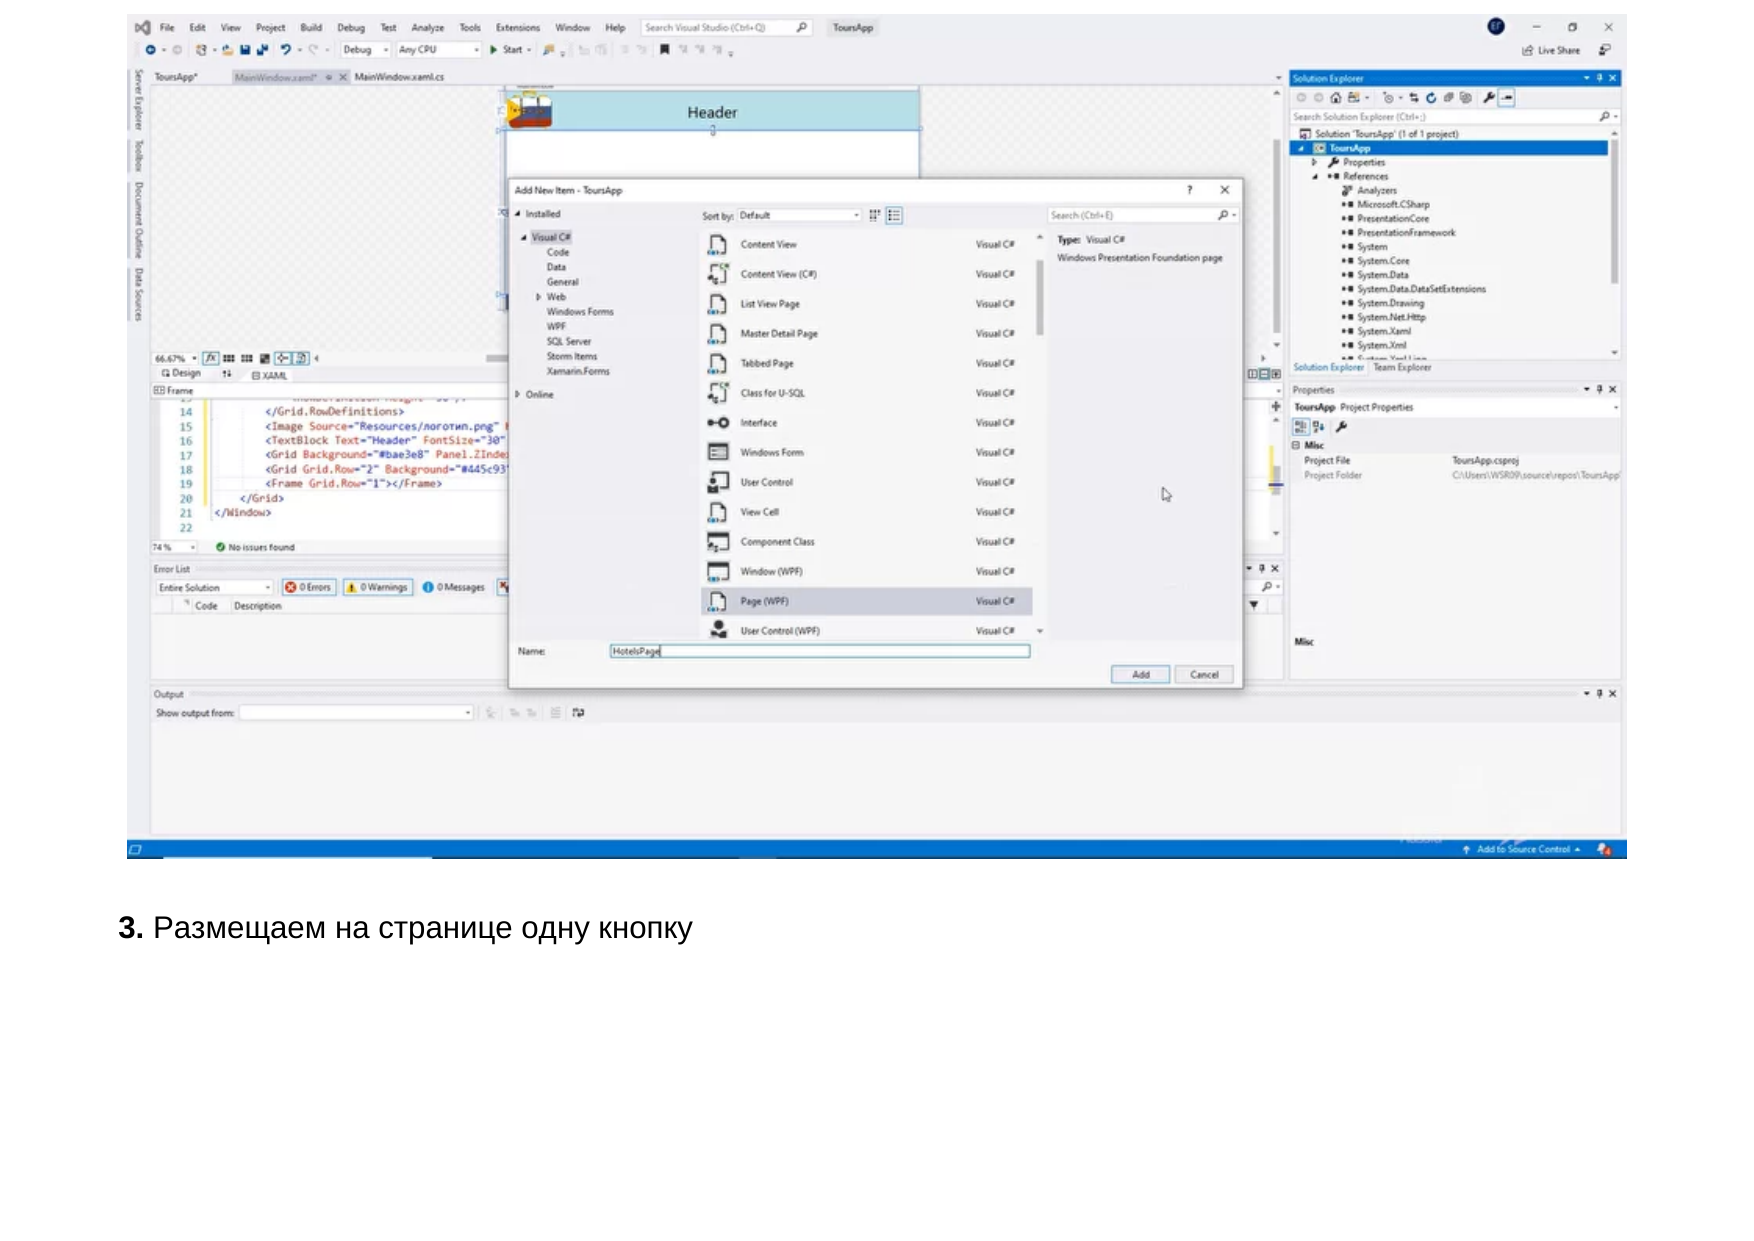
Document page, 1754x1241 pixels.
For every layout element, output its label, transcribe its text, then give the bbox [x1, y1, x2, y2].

picture [127, 14, 1627, 859]
text 3. Размещаем на странице одну кнопку [118, 909, 1636, 944]
